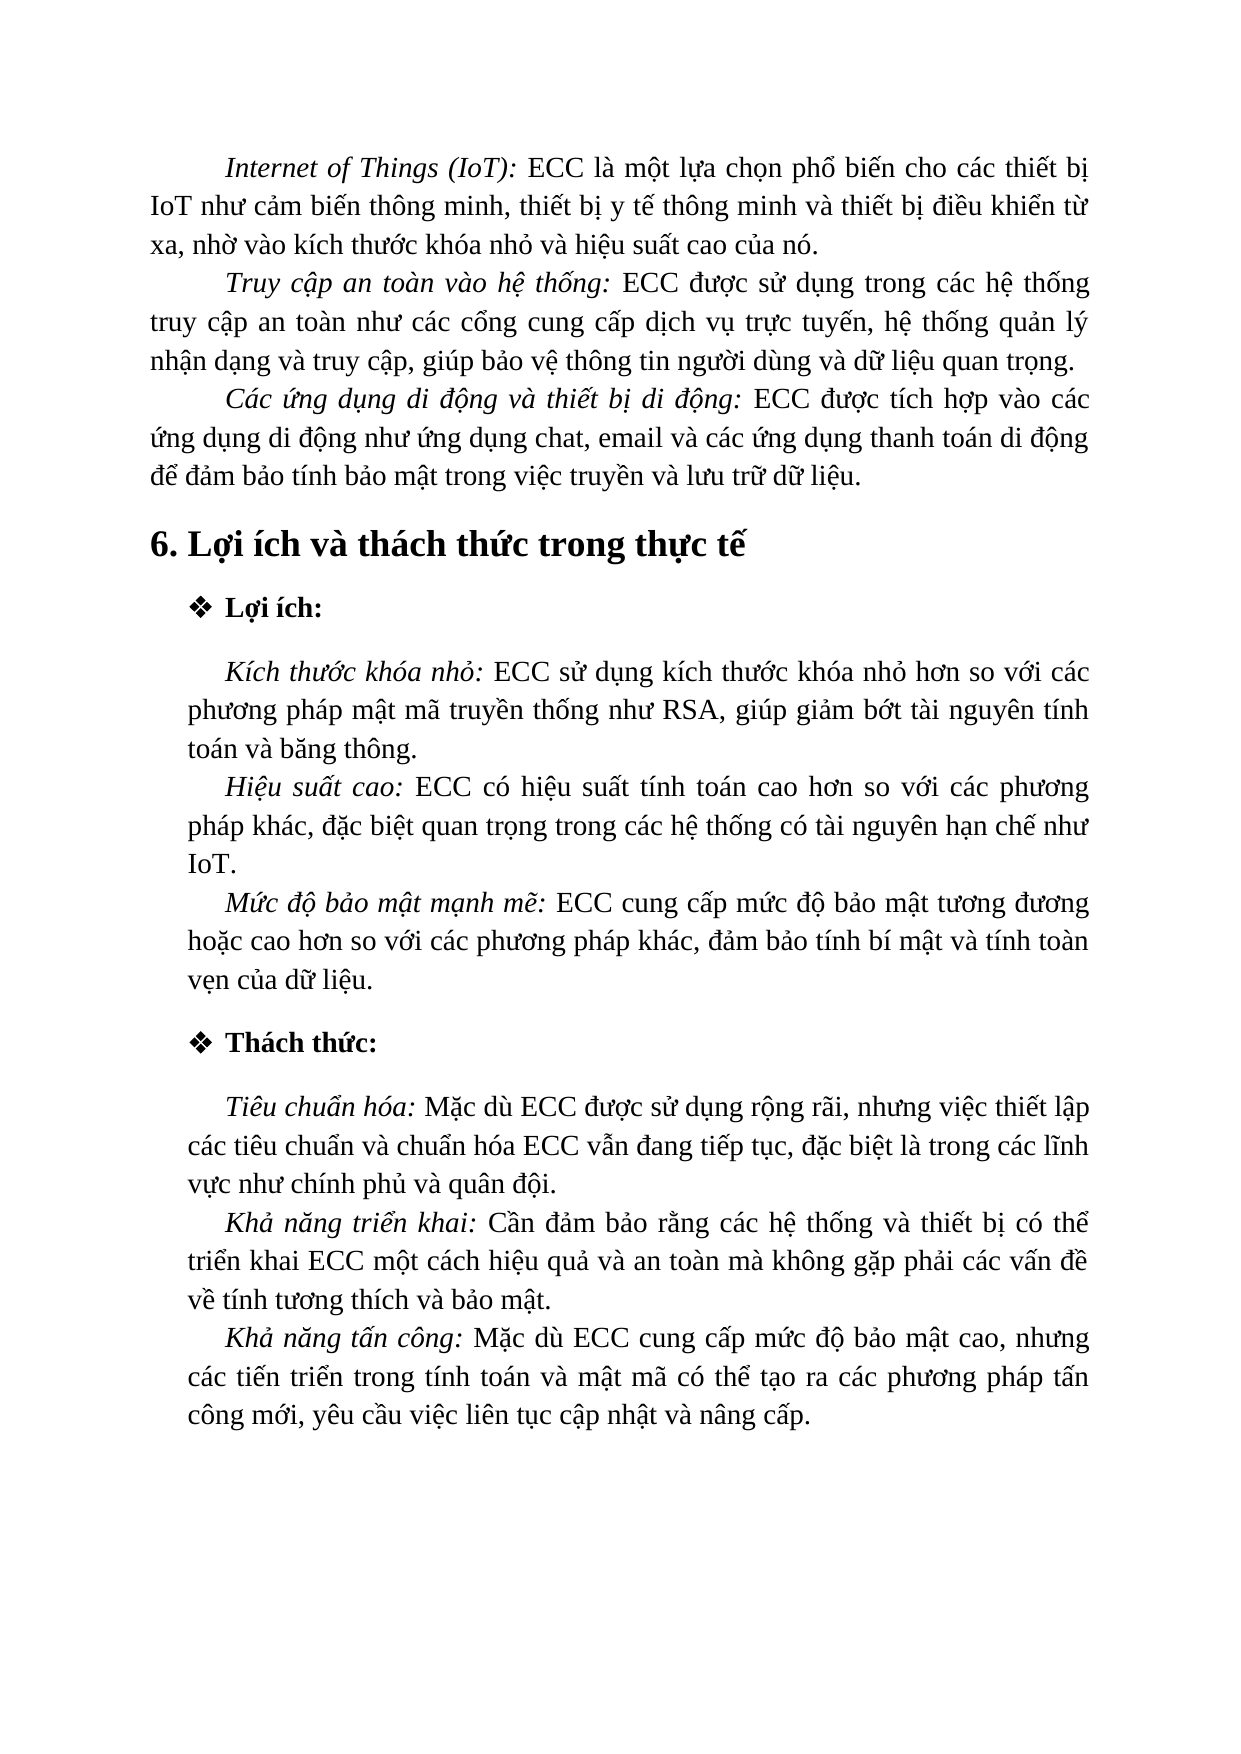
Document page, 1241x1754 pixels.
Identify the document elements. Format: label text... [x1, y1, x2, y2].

text Internet of Things (IoT): ECC là một lựa chọn phổ biến cho các thiết bị IoT như cảm biến thông minh, thiết bị y tế thông minh và thiết bị điều khiển từ xa, nhờ vào kích thước khóa nhỏ và hiệu suất cao của nó. [150, 150, 1090, 261]
text Các ứng dụng di động và thiết bị di động: ECC được tích hợp vào các ứng dụng di động như ứng dụng chat, email và các ứng dụng thanh toán di động để đảm bảo tính bảo mật trong việc truyền và lưu trữ dữ liệu. [150, 381, 1090, 492]
text Hiệu suất cao: ECC có hiệu suất tính toán cao hơn so với các phương pháp khác, đặc biệt quan trọng trong các hệ thống có tài nguyên hạn chế như IoT. [187, 769, 1090, 880]
text Khả năng tấn công: Mặc dù ECC cung cấp mức độ bảo mật cao, nhưng các tiến triển trong tính toán và mật mã có thể tạo ra các phương pháp tấn công mới, yêu cầu việc liên tục cập nhật và nâng cấp. [187, 1320, 1090, 1431]
text Truy cập an toàn vào hệ thống: ECC được sử dụng trong các hệ thống truy cập an toàn như các cổng cung cấp dịch vụ trực tuyến, hệ thống quản lý nhận dạng và truy cập, giúp bảo vệ thông tin người dùng và dữ liệu quan trọng. [150, 266, 1090, 376]
list Thách thức: [187, 1026, 1090, 1059]
text Kích thước khóa nhỏ: ECC sử dụng kích thước khóa nhỏ hơn so với các phương pháp mật mã truyền thống như RSA, giúp giảm bớt tài nguyên tính toán và băng thông. [187, 654, 1090, 764]
text Tiêu chuẩn hóa: Mặc dù ECC được sử dụng rộng rãi, nhưng việc thiết lập các tiêu chuẩn và chuẩn hóa ECC vẫn đang tiếp tục, đặc biệt là trong các lĩnh vực như chính phủ và quân đội. [187, 1089, 1090, 1200]
text 6. Lợi ích và thách thức trong thực tế [150, 522, 1090, 565]
text Khả năng triển khai: Cần đảm bảo rằng các hệ thống và thiết bị có thể triển khai ECC một cách hiệu quả và an toàn mà không gặp phải các vấn đề về tính tương thích và bảo mật. [187, 1205, 1090, 1315]
text Mức độ bảo mật mạnh mẽ: ECC cung cấp mức độ bảo mật tương đương hoặc cao hơn so với các phương pháp khác, đảm bảo tính bí mật và tính toàn vẹn của dữ liệu. [187, 885, 1090, 996]
list Lợi ích: [187, 590, 1090, 624]
